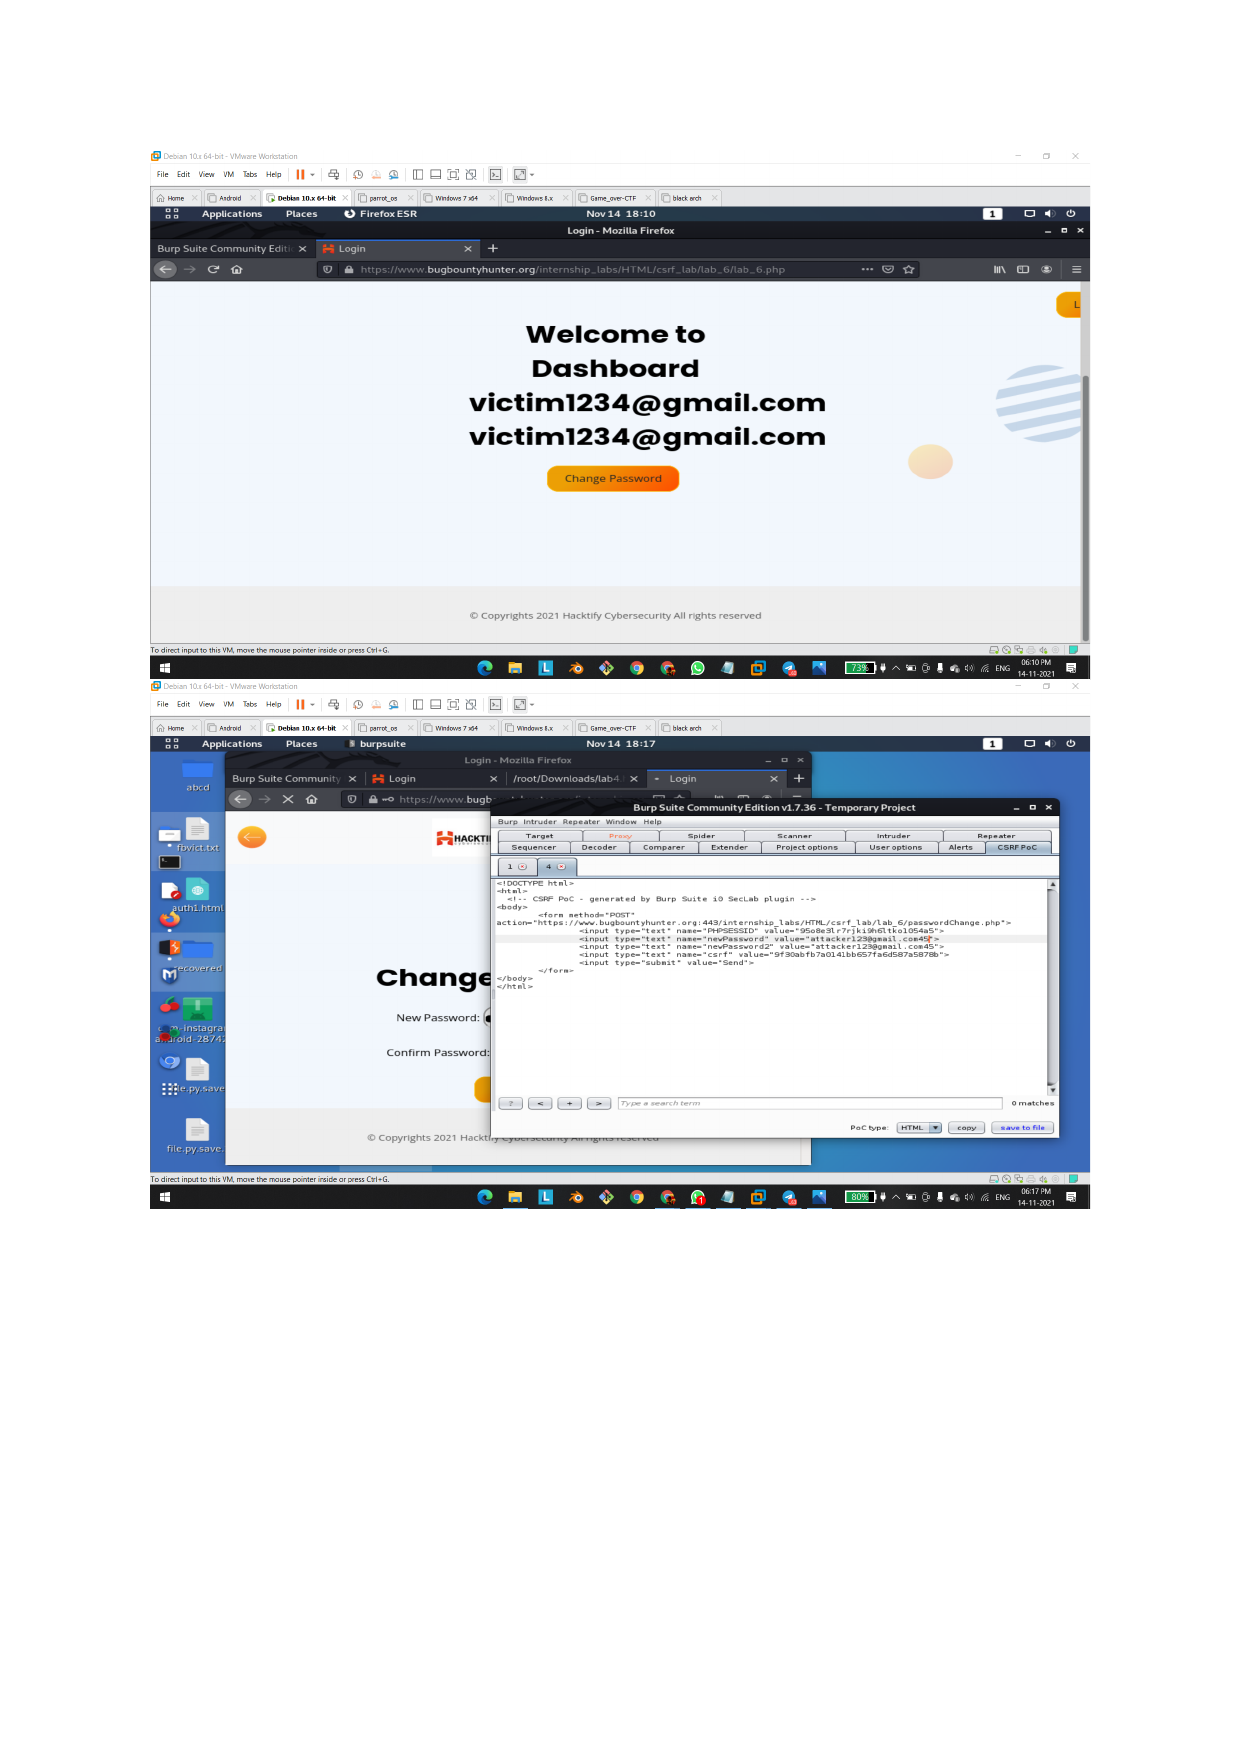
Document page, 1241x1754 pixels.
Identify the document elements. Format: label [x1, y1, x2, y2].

picture [150, 150, 1091, 1209]
